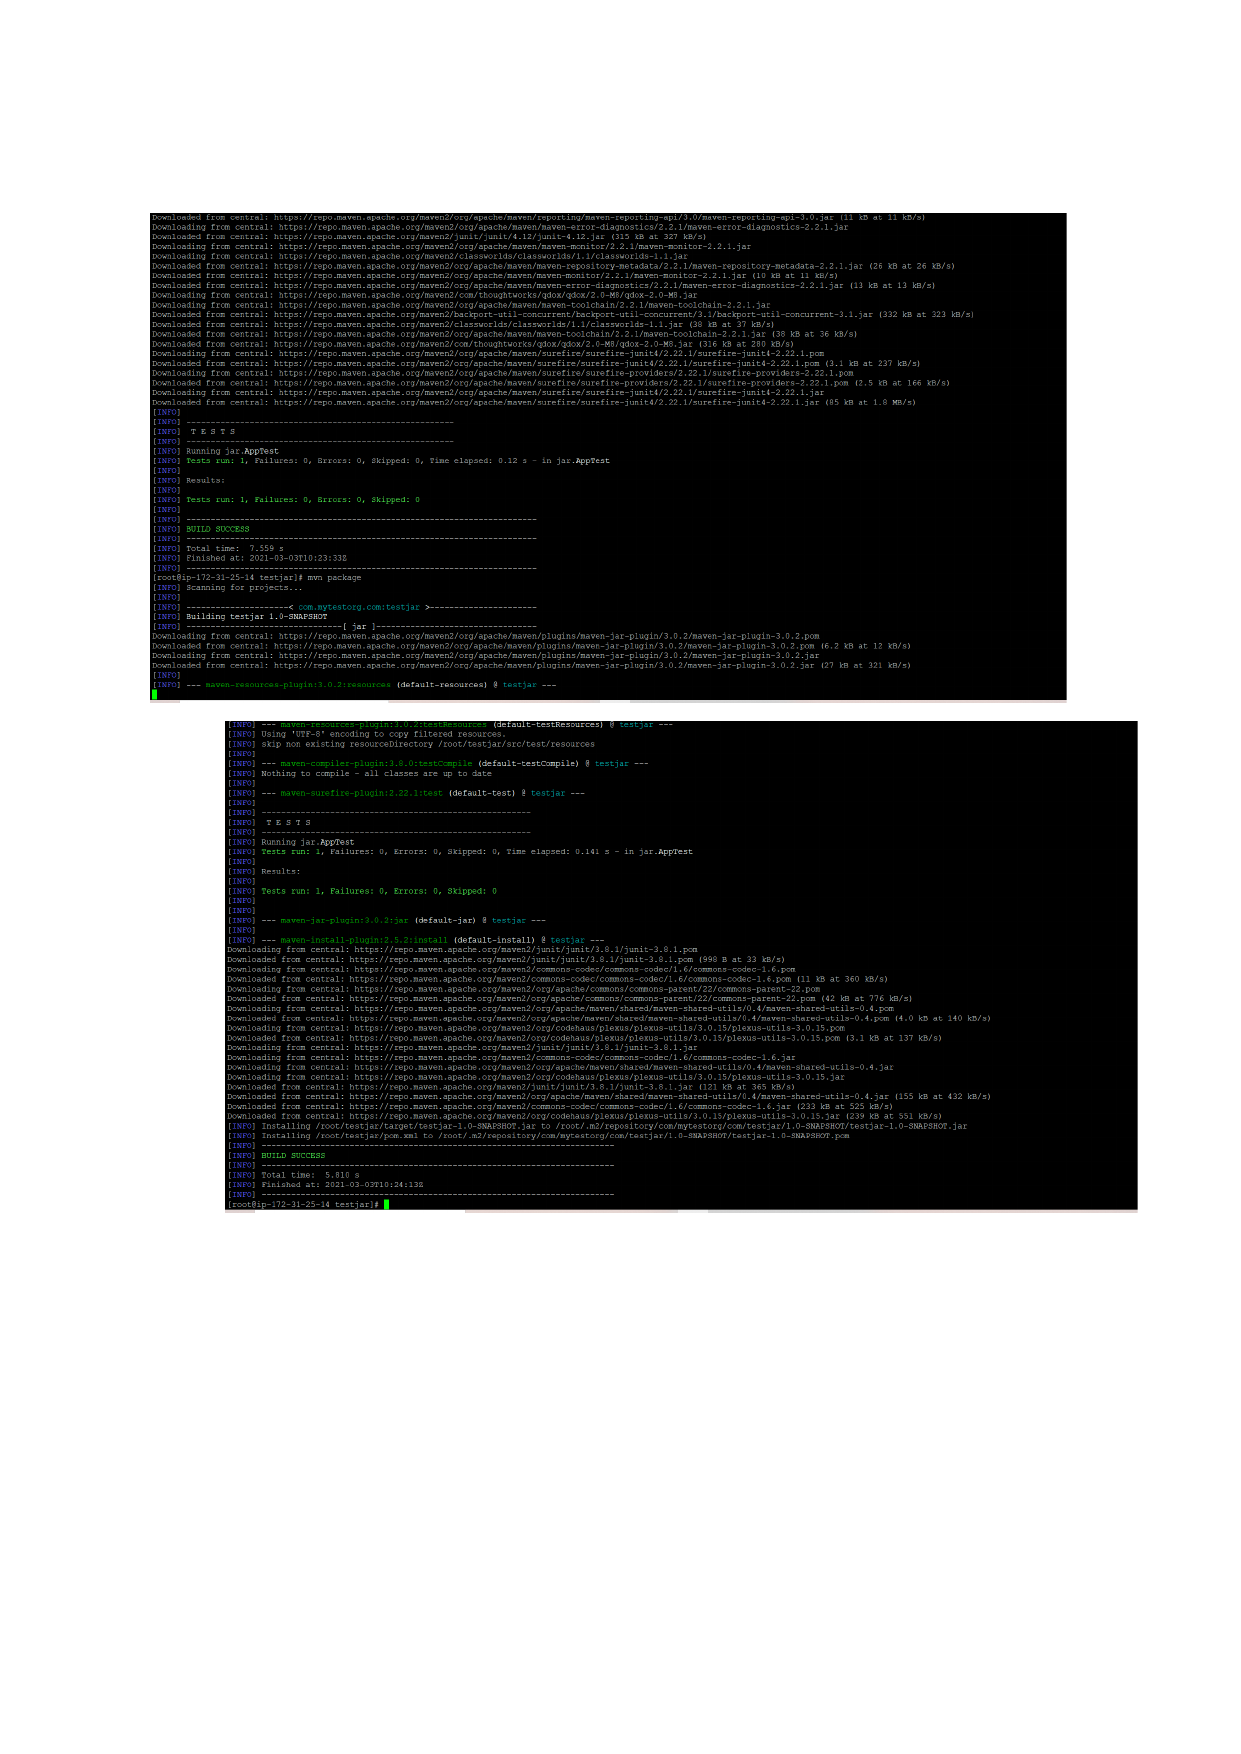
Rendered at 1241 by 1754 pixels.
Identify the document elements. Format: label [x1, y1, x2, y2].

picture [225, 721, 1138, 1213]
picture [150, 213, 1067, 703]
